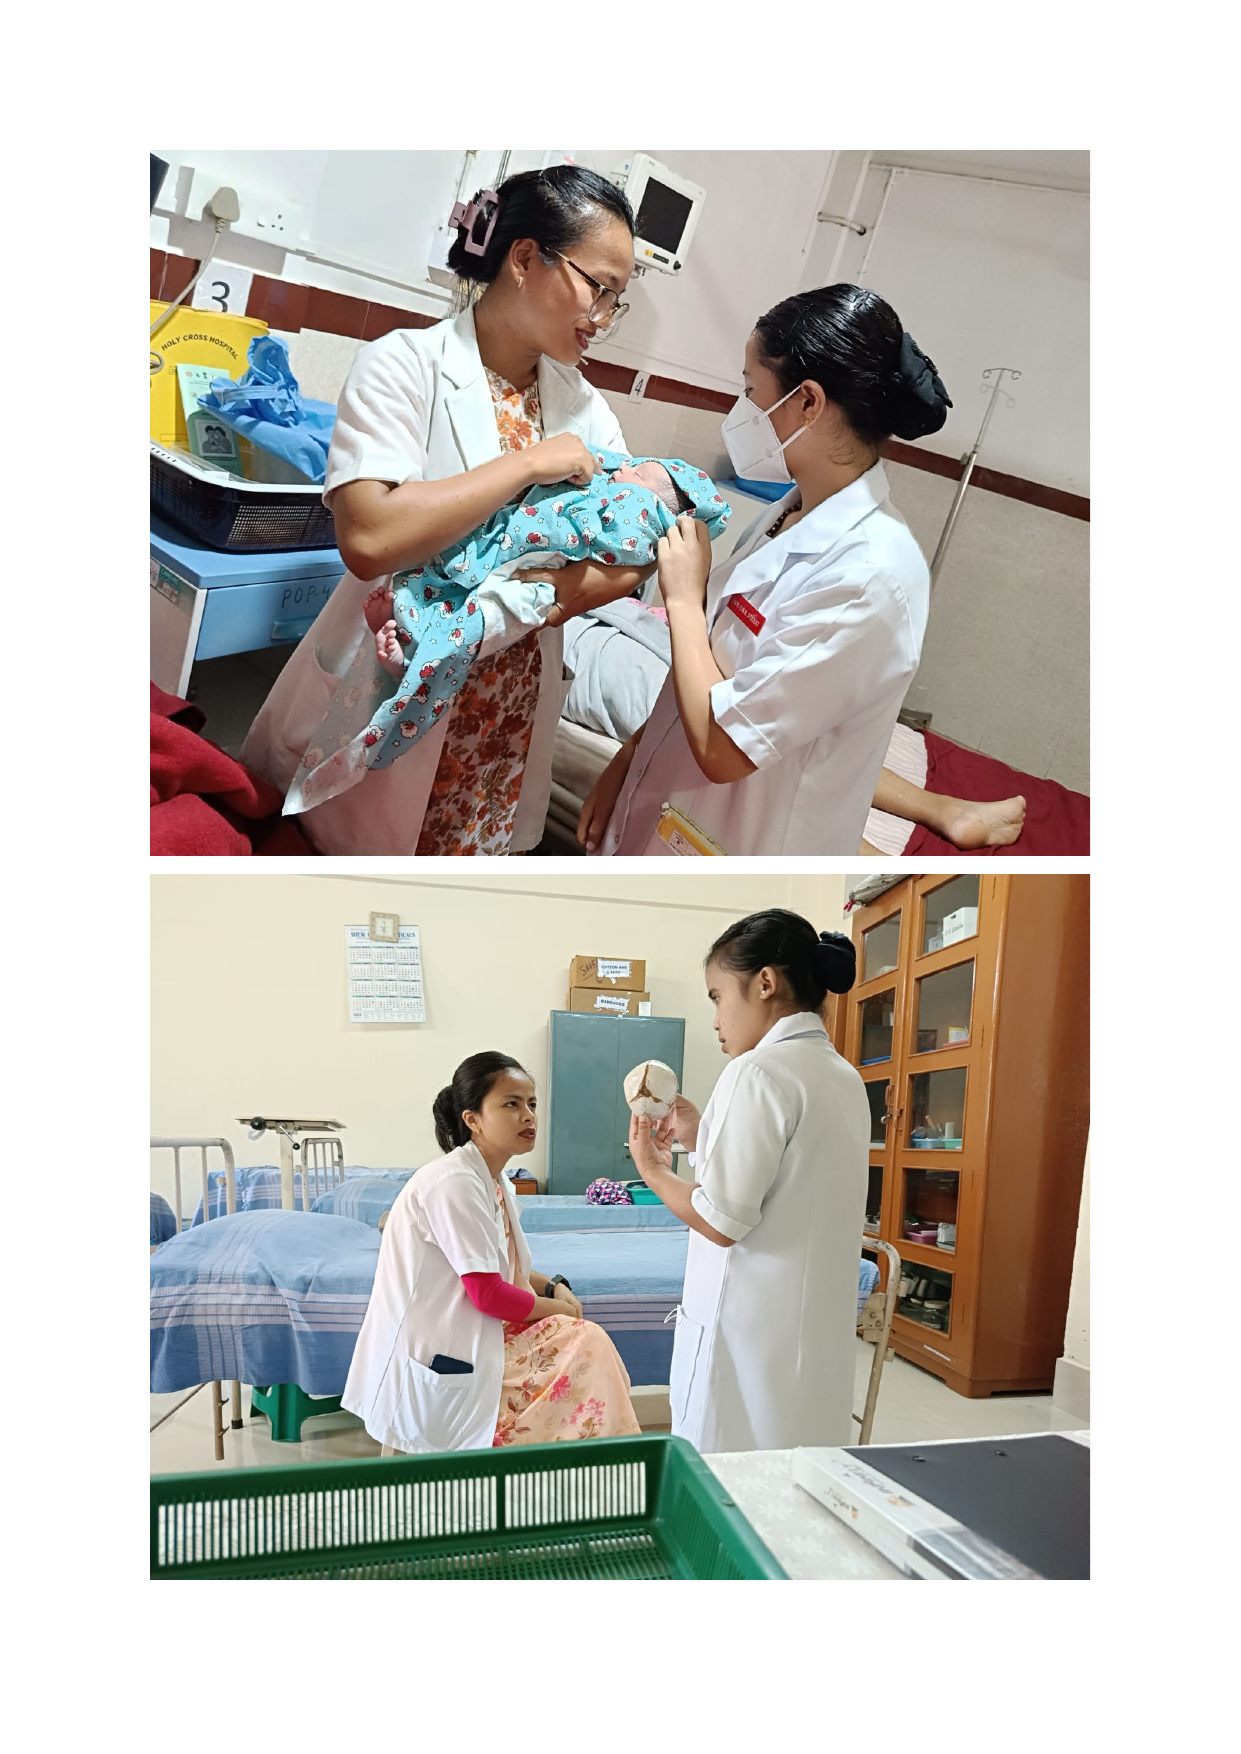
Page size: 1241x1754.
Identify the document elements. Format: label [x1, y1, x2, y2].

picture [150, 150, 1091, 856]
picture [150, 874, 1091, 1580]
